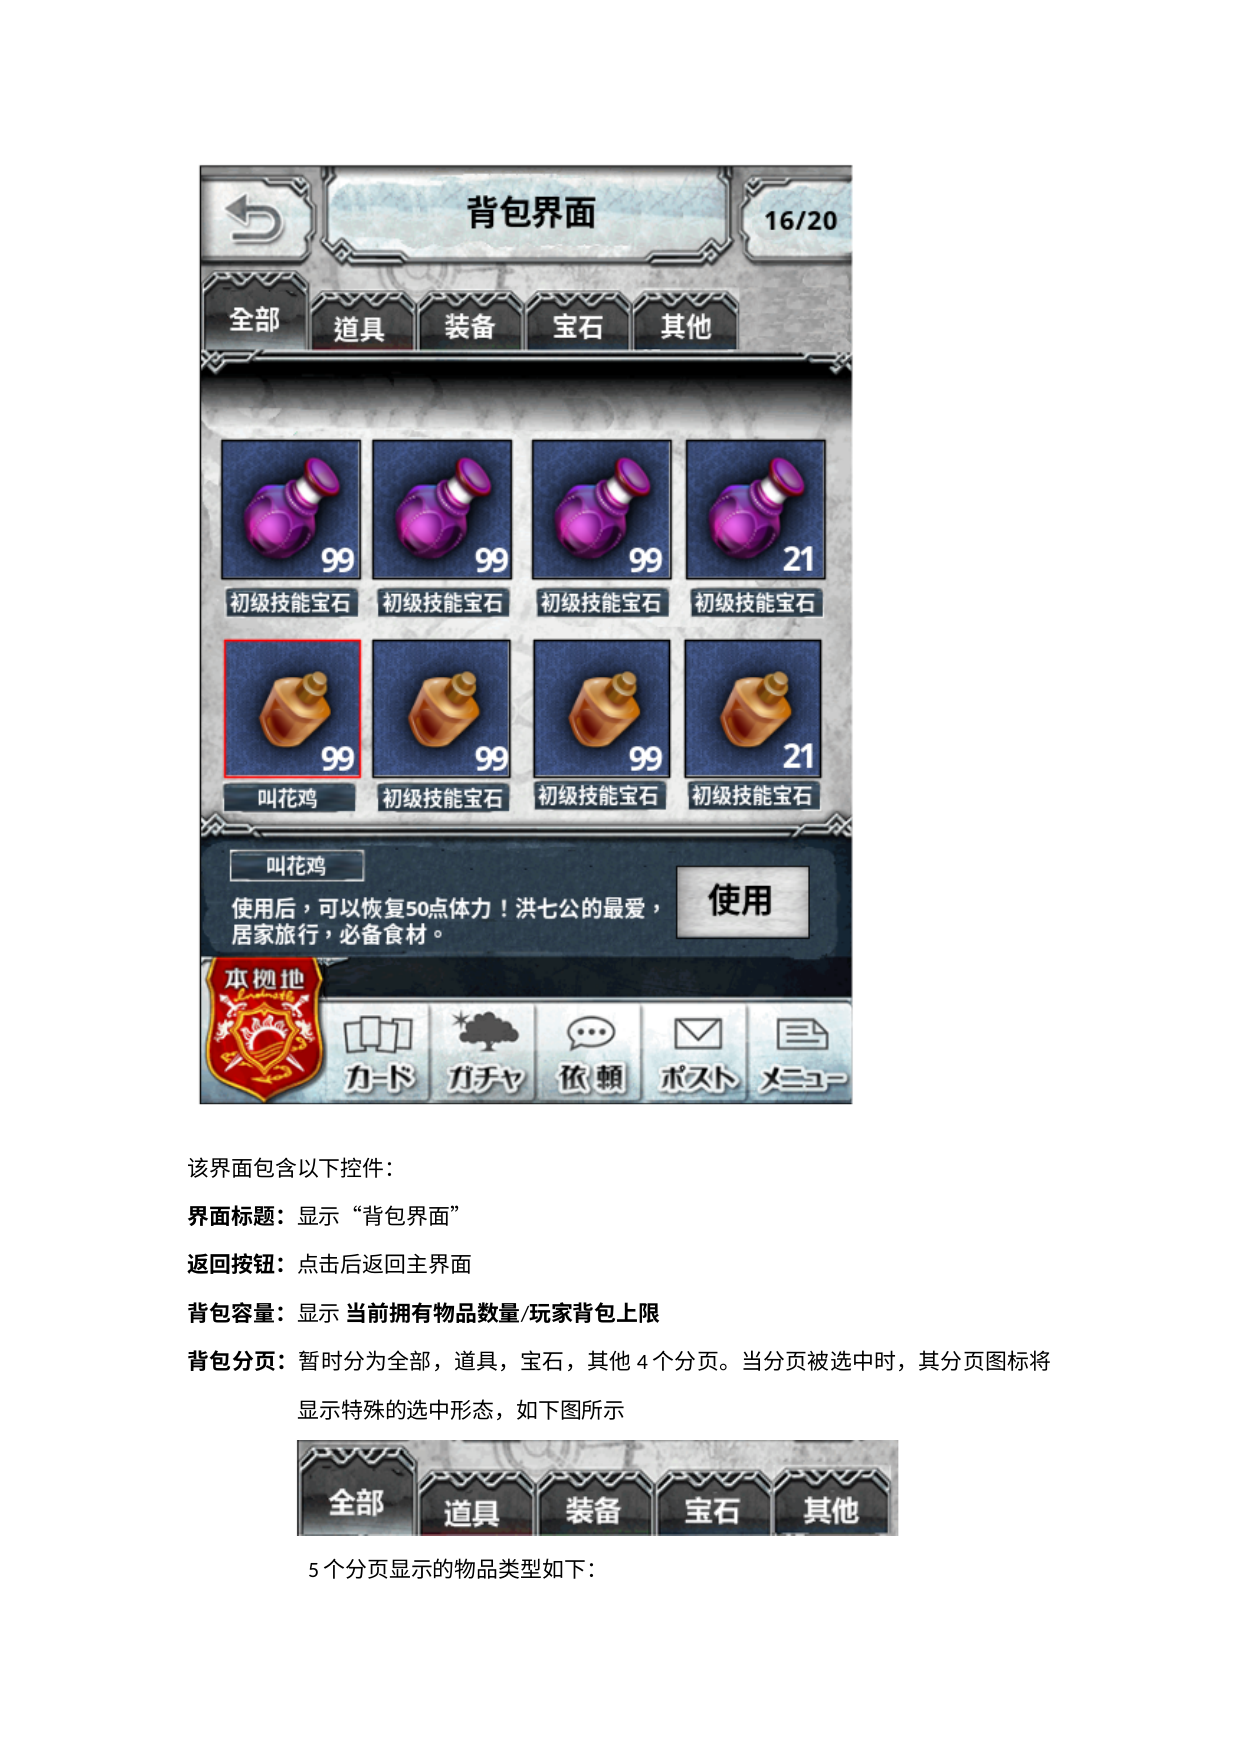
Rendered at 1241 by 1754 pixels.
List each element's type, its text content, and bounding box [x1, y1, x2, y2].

text 该界面包含以下控件： [187, 1150, 1053, 1183]
text 背包分页：暂时分为全部，道具，宝石，其他4个分页。当分页被选中时，其分页图标将显示特殊的选中形态，如下图所示 [187, 1344, 1053, 1425]
picture [296, 1440, 899, 1536]
text 返回按钮：点击后返回主界面 [187, 1247, 1053, 1279]
text 5个分页显示的物品类型如下： [187, 1552, 1053, 1584]
text 背包容量：显示 当前拥有物品数量/玩家背包上限 [187, 1295, 1053, 1328]
text 界面标题：显示“背包界面” [187, 1199, 1053, 1231]
